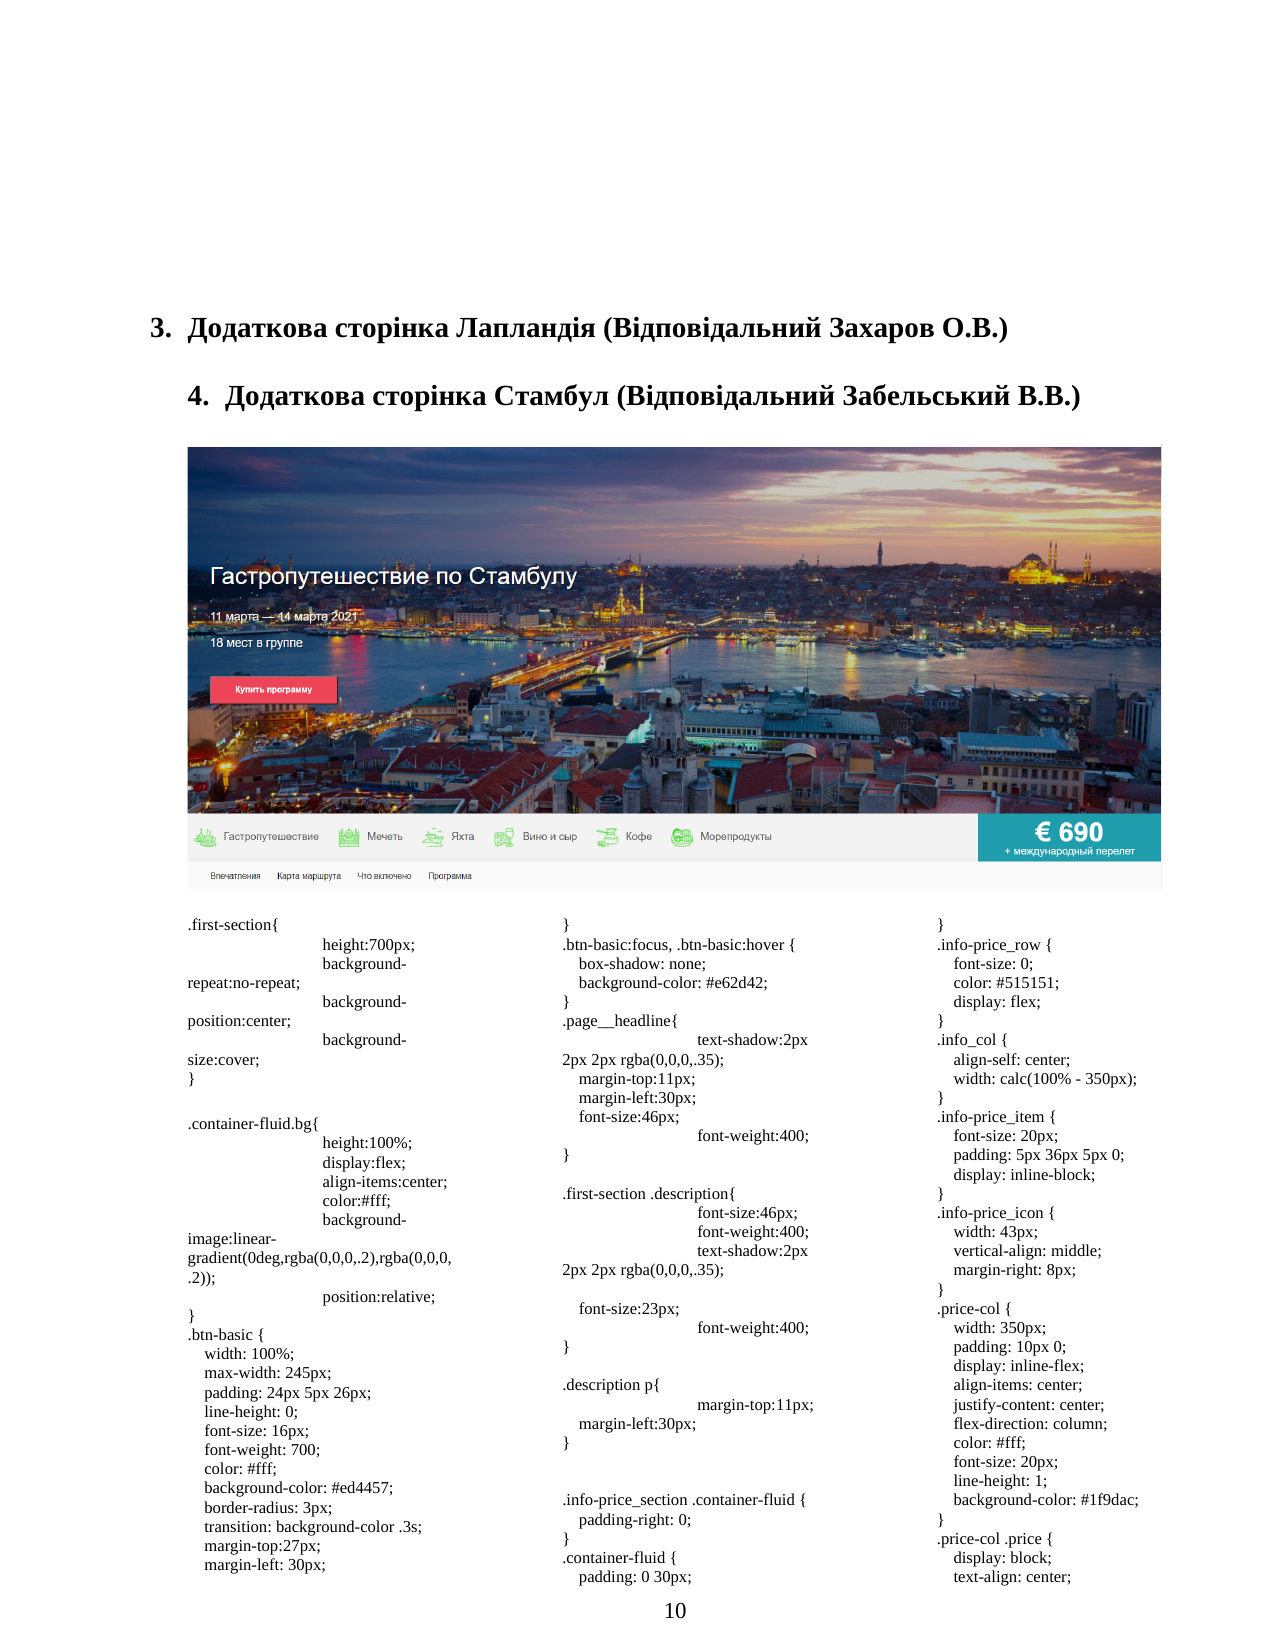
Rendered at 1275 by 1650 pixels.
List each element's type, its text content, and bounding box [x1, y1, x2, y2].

text .container-fluid.bg{ [187, 1114, 453, 1133]
text .first-section .description{ [562, 1183, 827, 1203]
text .price-col { [937, 1298, 1202, 1318]
text padding: 24px 5px 26px; [187, 1382, 453, 1402]
text .btn-basic { [187, 1325, 453, 1344]
text line-height: 0; [187, 1402, 453, 1421]
text background-color: #ed4457; [187, 1478, 453, 1497]
text } [937, 1011, 1202, 1030]
text display: inline-flex; [937, 1356, 1202, 1375]
text } [562, 1337, 827, 1356]
text align-self: center; [937, 1049, 1202, 1068]
text margin-left:30px; [562, 1413, 827, 1433]
text font-size:46px; [562, 1203, 827, 1222]
text padding: 0 30px; [562, 1567, 827, 1586]
text } [937, 915, 1202, 934]
text .container-fluid { [562, 1548, 827, 1567]
text font-size: 20px; [937, 1452, 1202, 1471]
text height:100%; [187, 1133, 453, 1152]
text padding: 5px 36px 5px 0; [937, 1145, 1202, 1164]
text } [562, 992, 827, 1011]
text font-size: 20px; [937, 1126, 1202, 1145]
text margin-top:27px; [187, 1536, 453, 1555]
text font-size: 16px; [187, 1421, 453, 1440]
text color: #fff; [937, 1433, 1202, 1452]
text vertical-align: middle; [937, 1241, 1202, 1260]
text .price-col .price { [937, 1528, 1202, 1548]
text } [562, 1433, 827, 1452]
text } [937, 1088, 1202, 1107]
text .btn-basic:focus, .btn-basic:hover { [562, 934, 827, 953]
text margin-left: 30px; [187, 1555, 453, 1574]
text max-width: 245px; [187, 1363, 453, 1382]
text margin-top:11px; [562, 1394, 827, 1413]
text .page__headline{ [562, 1011, 827, 1030]
text .first-section{ [187, 915, 453, 934]
text } [562, 1528, 827, 1548]
picture [187, 444, 1162, 889]
text display:flex; [187, 1152, 453, 1172]
text margin-left:30px; [562, 1088, 827, 1107]
text } [937, 1509, 1202, 1528]
text margin-top:11px; [562, 1068, 827, 1088]
text } [937, 1183, 1202, 1203]
text .info_col { [937, 1030, 1202, 1049]
text width: 350px; [937, 1318, 1202, 1337]
text background-position:center; [187, 992, 453, 1030]
text background-color: #e62d42; [562, 973, 827, 992]
text text-shadow:2px 2px 2px rgba(0,0,0,.35); [562, 1241, 827, 1279]
list Додаткова сторінка Лапландія (Відповідальний Захаров О.В.) [150, 311, 1202, 344]
text font-size:23px; [562, 1298, 827, 1318]
text box-shadow: none; [562, 953, 827, 973]
text } [187, 1306, 453, 1325]
text justify-content: center; [937, 1394, 1202, 1413]
text height:700px; [187, 934, 453, 953]
text display: flex; [937, 992, 1202, 1011]
text flex-direction: column; [937, 1413, 1202, 1433]
text .info-price_row { [937, 934, 1202, 953]
text background-size:cover; [187, 1030, 453, 1068]
text transition: background-color .3s; [187, 1517, 453, 1536]
text color:#fff; [187, 1191, 453, 1210]
text .info-price_section .container-fluid { [562, 1490, 827, 1509]
text align-items: center; [937, 1375, 1202, 1394]
text text-align: center; [937, 1567, 1202, 1586]
text font-weight: 700; [187, 1440, 453, 1459]
text align-items:center; [187, 1172, 453, 1191]
text position:relative; [187, 1287, 453, 1306]
text font-weight:400; [562, 1222, 827, 1241]
text color: #515151; [937, 973, 1202, 992]
text } [937, 1279, 1202, 1298]
text padding: 10px 0; [937, 1337, 1202, 1356]
text font-weight:400; [562, 1126, 827, 1145]
text background-repeat:no-repeat; [187, 953, 453, 992]
text line-height: 1; [937, 1471, 1202, 1490]
text } [562, 1145, 827, 1164]
text width: calc(100% - 350px); [937, 1068, 1202, 1088]
text .info-price_icon { [937, 1203, 1202, 1222]
text margin-right: 8px; [937, 1260, 1202, 1279]
text } [562, 915, 827, 934]
text display: block; [937, 1548, 1202, 1567]
text background-color: #1f9dac; [937, 1490, 1202, 1509]
list Додаткова сторінка Стамбул (Відповідальний Забельський В.В.) [187, 378, 1202, 411]
text .info-price_item { [937, 1107, 1202, 1126]
text display: inline-block; [937, 1164, 1202, 1183]
text width: 100%; [187, 1344, 453, 1363]
text font-size: 0; [937, 953, 1202, 973]
text .description p{ [562, 1375, 827, 1394]
text border-radius: 3px; [187, 1497, 453, 1517]
text text-shadow:2px 2px 2px rgba(0,0,0,.35); [562, 1030, 827, 1068]
text padding-right: 0; [562, 1509, 827, 1528]
text } [187, 1068, 453, 1088]
text font-weight:400; [562, 1318, 827, 1337]
text color: #fff; [187, 1459, 453, 1478]
text width: 43px; [937, 1222, 1202, 1241]
text background-image:linear-gradient(0deg,rgba(0,0,0,.2),rgba(0,0,0,.2)); [187, 1210, 453, 1287]
text font-size:46px; [562, 1107, 827, 1126]
